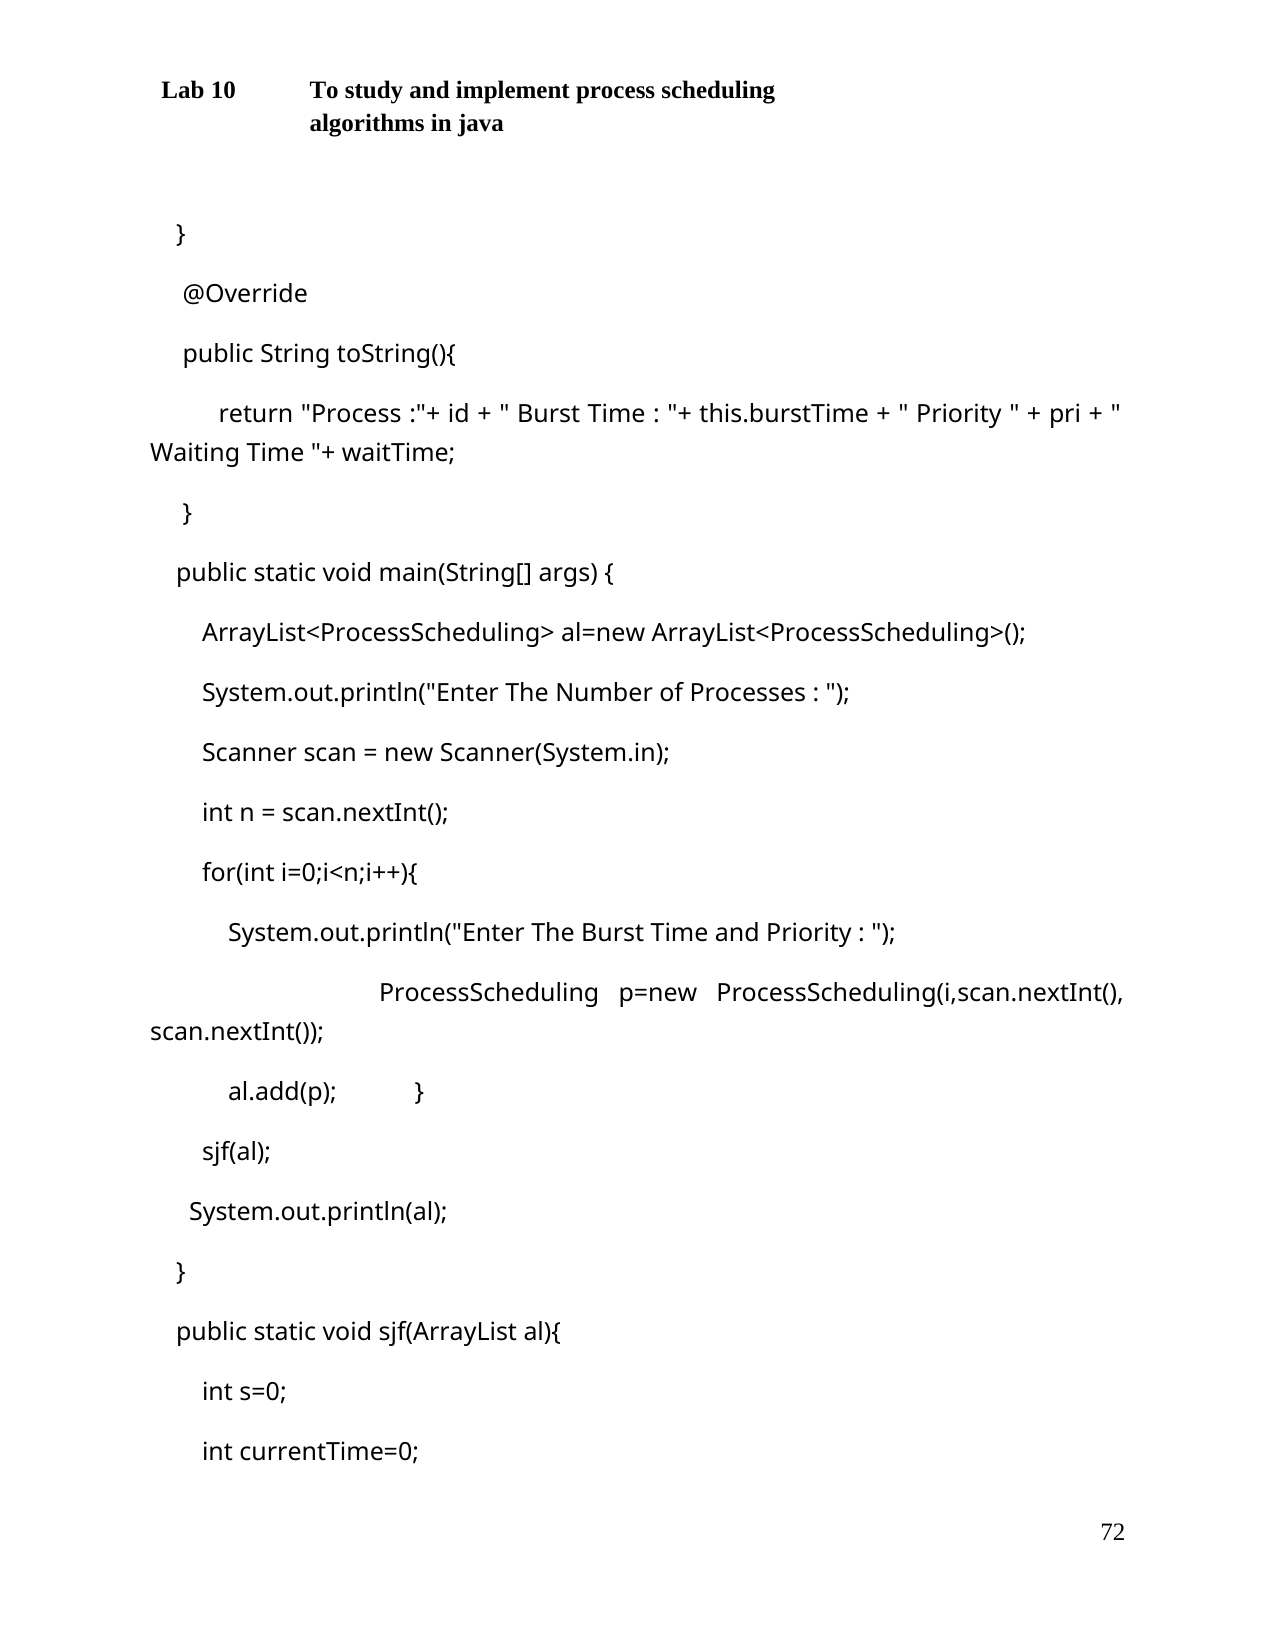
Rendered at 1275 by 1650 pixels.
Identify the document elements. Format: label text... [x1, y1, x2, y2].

text public static void main(String[] args) { [150, 555, 1125, 589]
text int currentTime=0; [150, 1434, 1125, 1468]
text } [150, 216, 1125, 250]
text System.out.println("Enter The Burst Time and Priority : "); [150, 915, 1125, 949]
text public static void sjf(ArrayList al){ [150, 1314, 1125, 1348]
text } [150, 1254, 1125, 1288]
text System.out.println("Enter The Number of Processes : "); [150, 675, 1125, 709]
text return "Process :"+ id + " Burst Time : "+ this.burstTime + " Priority " + pri + " Waiting Time "+ waitTime; [150, 396, 1125, 469]
text @Override [150, 276, 1125, 310]
text sjf(al); [150, 1134, 1125, 1168]
text public String toString(){ [150, 336, 1125, 370]
text for(int i=0;i<n;i++){ [150, 855, 1125, 889]
text Scanner scan = new Scanner(System.in); [150, 735, 1125, 769]
text int n = scan.nextInt(); [150, 795, 1125, 829]
text } [150, 495, 1125, 529]
text ProcessScheduling p=new ProcessScheduling(i,scan.nextInt(), scan.nextInt()); [150, 975, 1125, 1048]
text al.add(p); } [150, 1074, 1125, 1108]
text System.out.println(al); [150, 1194, 1125, 1228]
text int s=0; [150, 1374, 1125, 1408]
text ArrayList<ProcessScheduling> al=new ArrayList<ProcessScheduling>(); [150, 615, 1125, 649]
